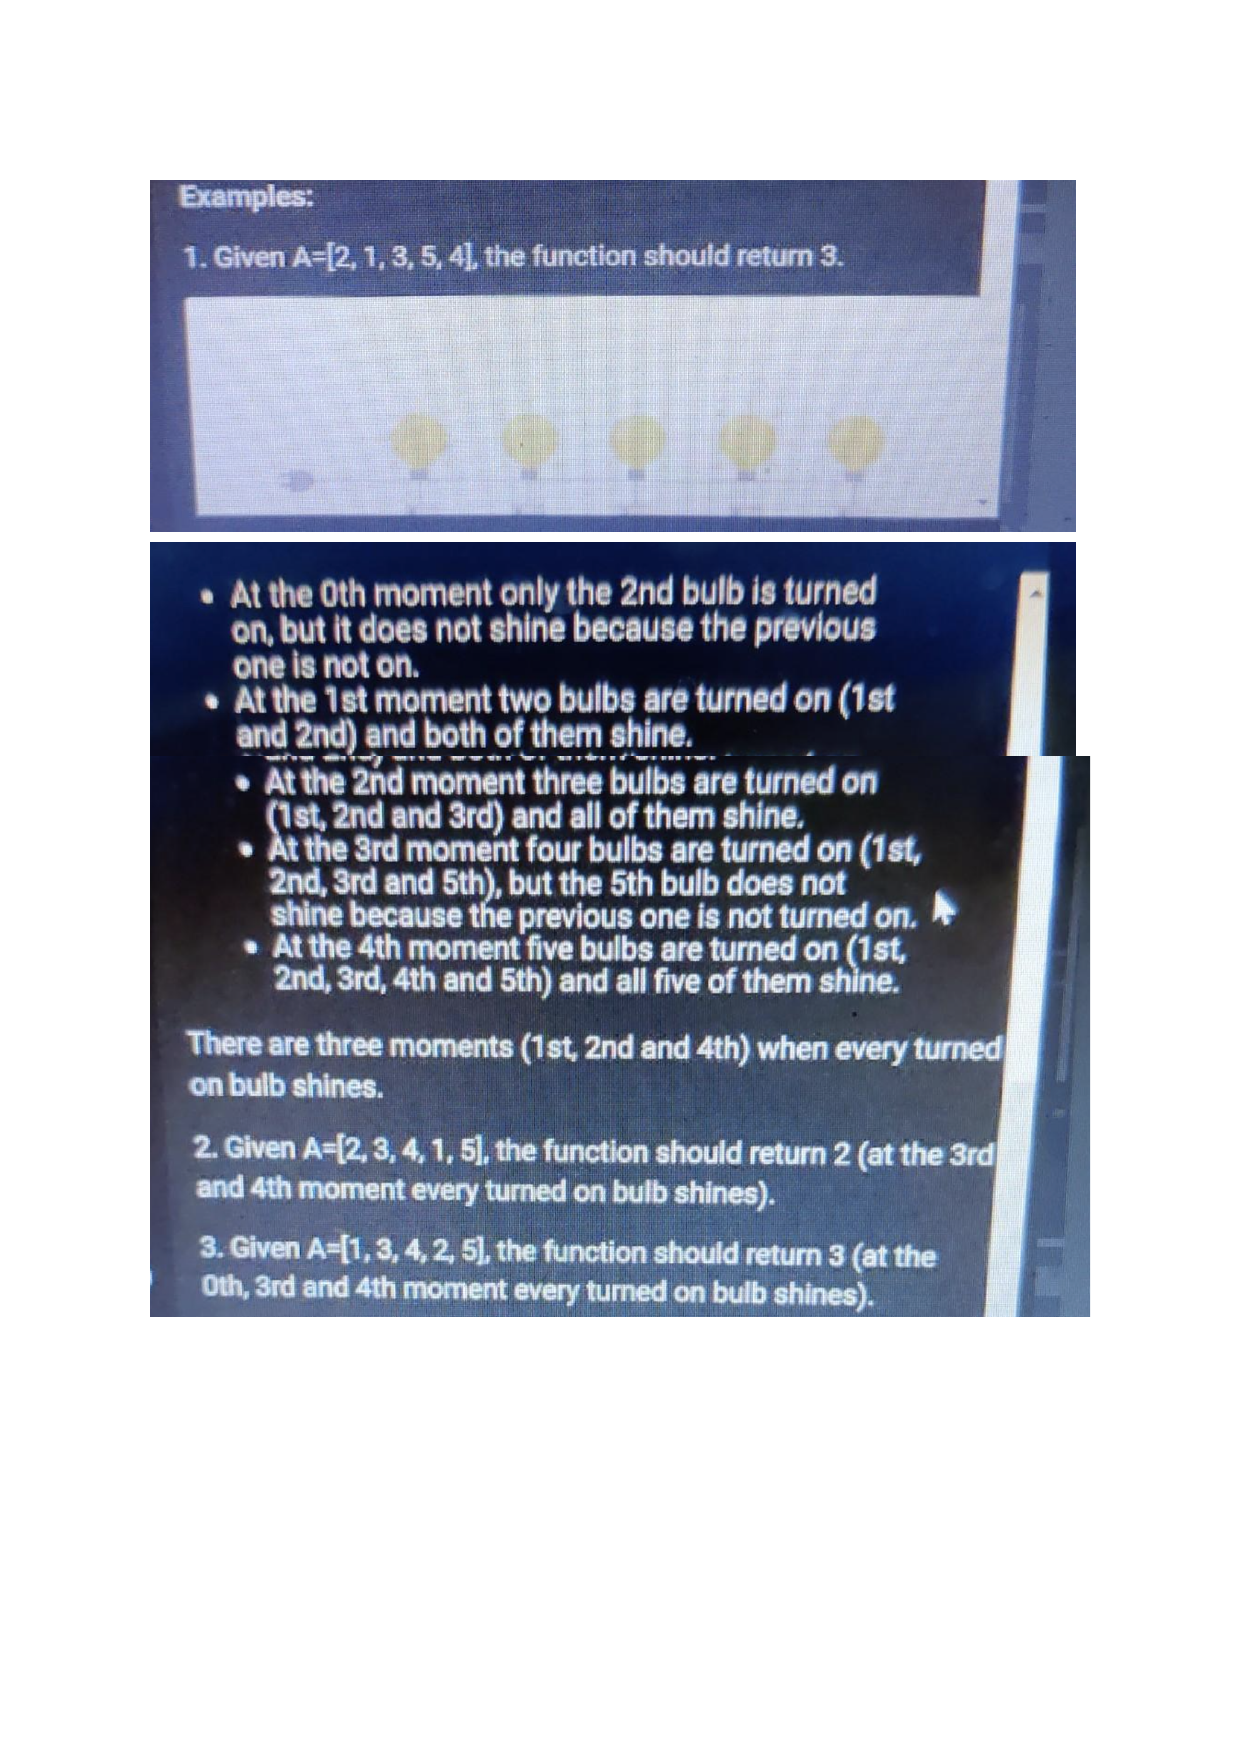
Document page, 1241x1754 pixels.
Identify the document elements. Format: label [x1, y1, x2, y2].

picture [150, 180, 1091, 1317]
